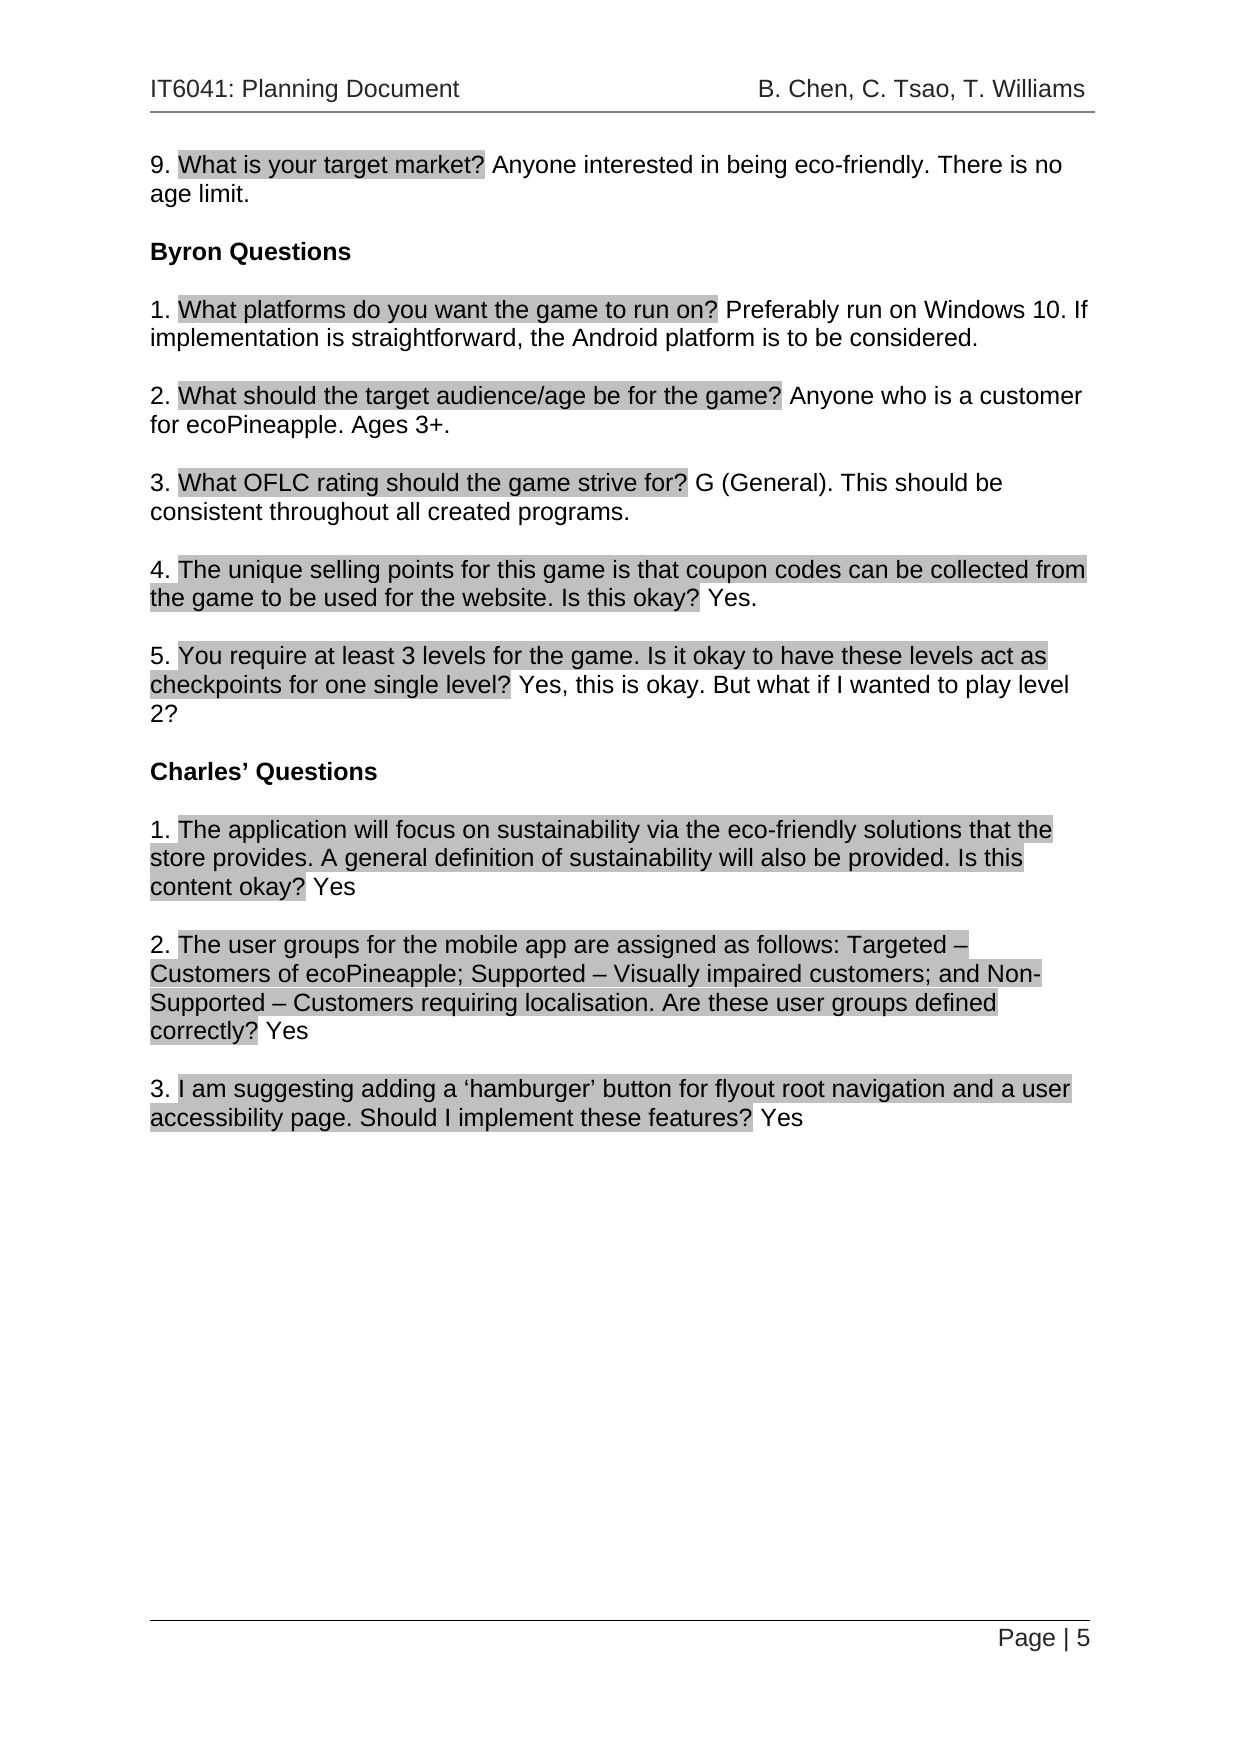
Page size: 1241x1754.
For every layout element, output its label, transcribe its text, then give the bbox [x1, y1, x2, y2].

text 4. The unique selling points for this game is that coupon codes can be collected from the game to be used for the website. Is this okay? Yes. [150, 554, 1090, 612]
text 1. What platforms do you want the game to run on? Preferably run on Windows 10. If implementation is straightforward, the Android platform is to be considered. [150, 294, 1090, 352]
text 5. You require at least 3 levels for the game. Is it okay to have these levels act as checkpoints for one single level? Yes, this is okay. But what if I wanted to play level 2? [150, 641, 1090, 727]
text 9. What is your target market? Anyone interested in being eco-friendly. There is no age limit. [150, 150, 1090, 207]
text 1. The application will focus on sustainability via the eco-friendly solutions that the store provides. A general definition of sustainability will also be provided. Is this content okay? Yes [150, 814, 1090, 901]
text 2. What should the target audience/age be for the game? Anyone who is a customer for ecoPineapple. Ages 3+. [150, 381, 1090, 439]
text 3. What OFLC rating should the game strive for? G (General). This should be consistent throughout all created programs. [150, 468, 1090, 525]
text 2. The user groups for the mobile app are assigned as follows: Targeted – Customers of ecoPineapple; Supported – Visually impaired customers; and Non-Supported – Customers requiring localisation. Are these user groups defined correctly? Yes [150, 930, 1090, 1045]
text Byron Questions [150, 237, 1090, 265]
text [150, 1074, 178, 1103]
text 3. I am suggesting adding a ‘hamburger’ button for flyout root navigation and a user accessibility page. Should I implement these features? Yes [753, 1074, 1090, 1132]
text Charles’ Questions [150, 757, 1090, 785]
